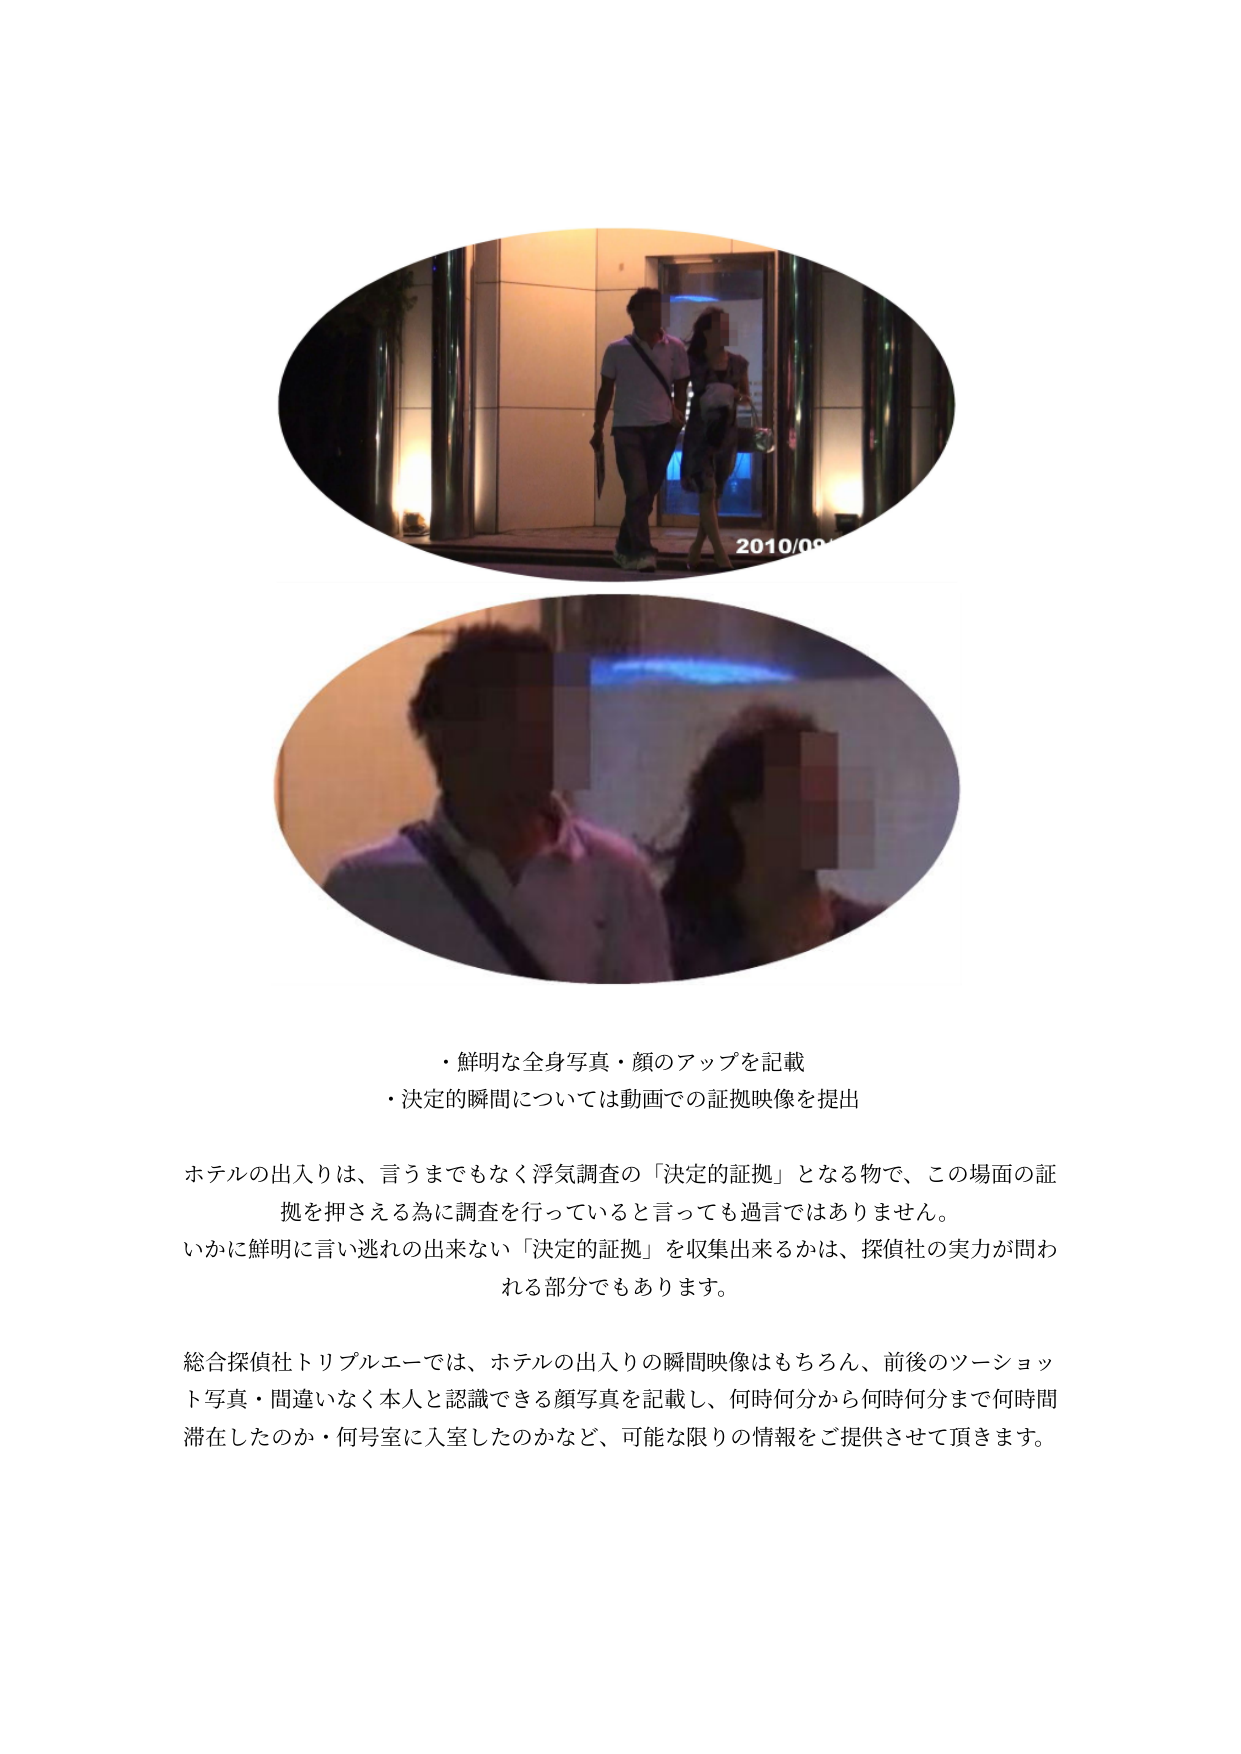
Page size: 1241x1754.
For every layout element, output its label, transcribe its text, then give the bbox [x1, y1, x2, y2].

picture [246, 216, 995, 992]
text 総合探偵社トリプルエーでは、ホテルの出入りの瞬間映像はもちろん、前後のツーショット写真・間違いなく本人と認識できる顔写真を記載し、何時何分から何時何分まで何時間滞在したのか・何号室に入室したのかなど、可能な限りの情報をご提供させて頂きます。 [177, 1342, 1063, 1454]
text ホテルの出入りは、言うまでもなく浮気調査の「決定的証拠」となる物で、この場面の証拠を押さえる為に調査を行っていると言っても過言ではありません。 [177, 1154, 1063, 1229]
text ・鮮明な全身写真・顔のアップを記載 [177, 1042, 1063, 1079]
text いかに鮮明に言い逃れの出来ない「決定的証拠」を収集出来るかは、探偵社の実力が問われる部分でもあります。 [177, 1229, 1063, 1304]
text ・決定的瞬間については動画での証拠映像を提出 [177, 1079, 1063, 1117]
